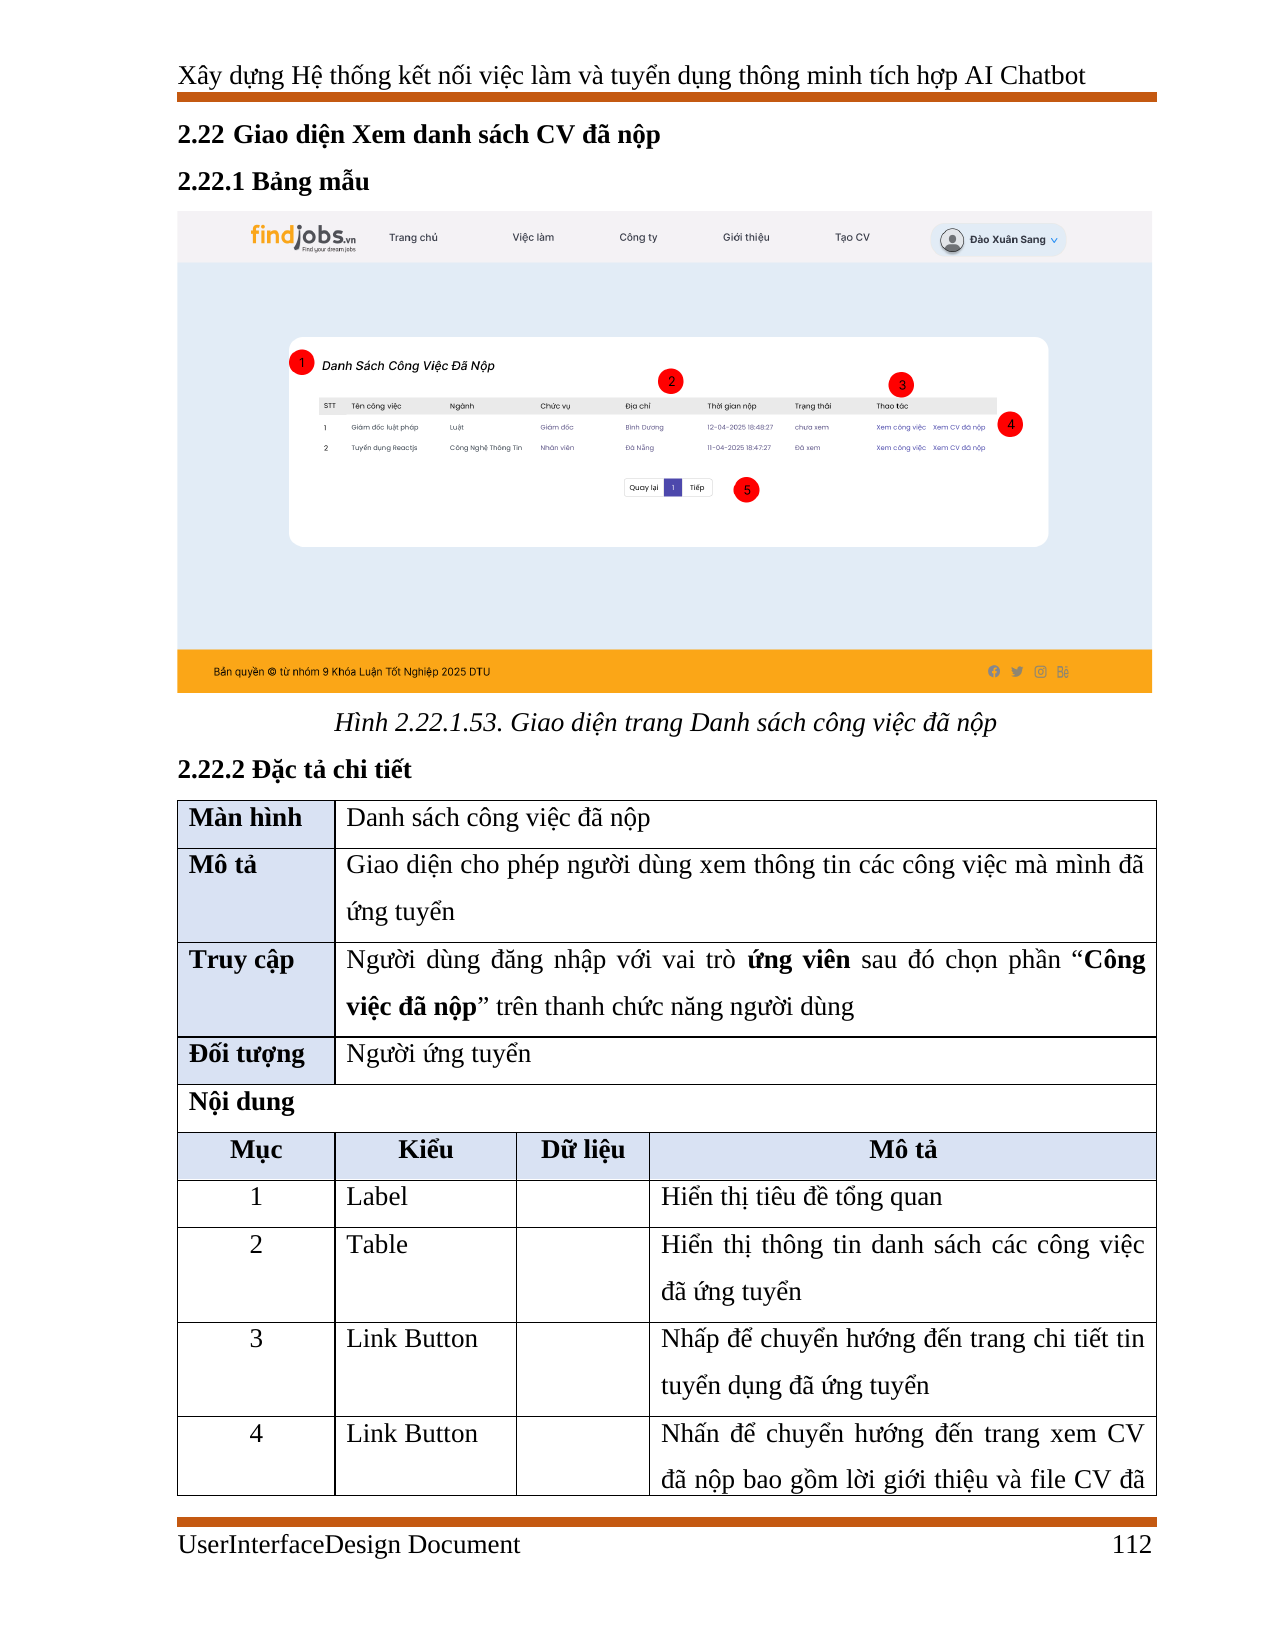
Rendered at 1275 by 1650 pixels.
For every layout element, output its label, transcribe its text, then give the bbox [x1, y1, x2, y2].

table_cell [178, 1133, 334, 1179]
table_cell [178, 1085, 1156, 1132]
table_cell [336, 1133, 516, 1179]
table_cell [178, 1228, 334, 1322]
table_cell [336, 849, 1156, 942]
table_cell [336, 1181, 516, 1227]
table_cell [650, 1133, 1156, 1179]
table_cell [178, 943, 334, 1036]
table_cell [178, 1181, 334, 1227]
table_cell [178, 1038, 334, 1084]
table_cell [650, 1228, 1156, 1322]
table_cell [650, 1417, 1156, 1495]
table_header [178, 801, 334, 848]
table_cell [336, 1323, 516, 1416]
subtitle Giao diện Xem danh sách CV đã nộp [177, 118, 1157, 149]
list Hình 2.22.1.53. Giao diện trang Danh sách công việc đã nộp [177, 707, 1157, 738]
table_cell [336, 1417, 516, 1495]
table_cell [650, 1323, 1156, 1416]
picture [177, 211, 1153, 693]
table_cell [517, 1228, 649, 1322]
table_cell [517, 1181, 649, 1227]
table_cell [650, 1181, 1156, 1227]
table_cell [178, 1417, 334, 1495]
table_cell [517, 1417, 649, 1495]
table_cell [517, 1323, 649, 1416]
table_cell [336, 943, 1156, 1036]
subtitle 2.22.2 Đặc tả chi tiết [177, 753, 1157, 784]
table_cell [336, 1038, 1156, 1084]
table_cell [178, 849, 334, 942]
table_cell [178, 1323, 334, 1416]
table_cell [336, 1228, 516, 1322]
subtitle 2.22.1 Bảng mẫu [177, 165, 1157, 196]
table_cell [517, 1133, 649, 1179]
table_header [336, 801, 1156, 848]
